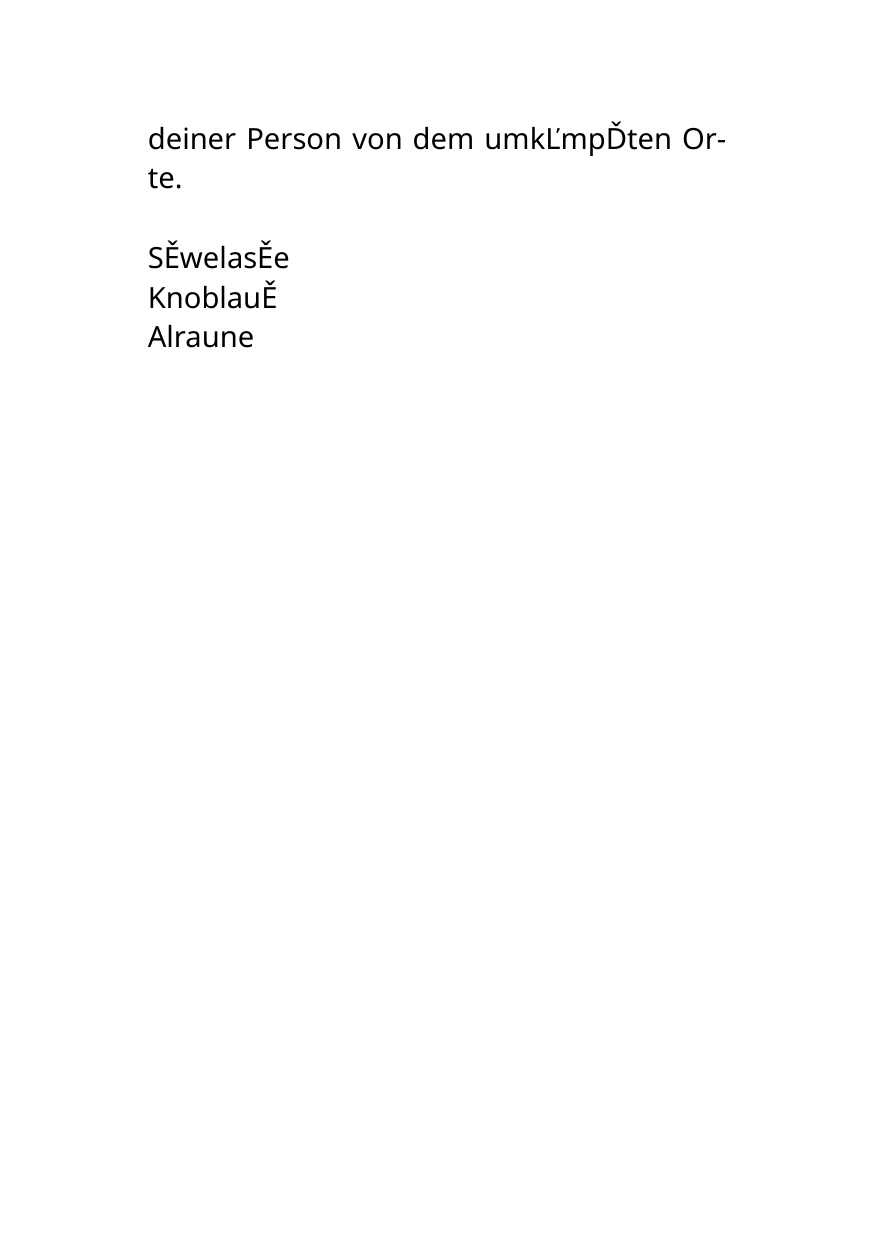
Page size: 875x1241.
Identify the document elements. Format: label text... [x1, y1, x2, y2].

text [148, 118, 726, 197]
text Alraune [148, 317, 726, 356]
text SĚwelasĚe [148, 237, 726, 277]
text KnoblauĚ [148, 277, 726, 317]
